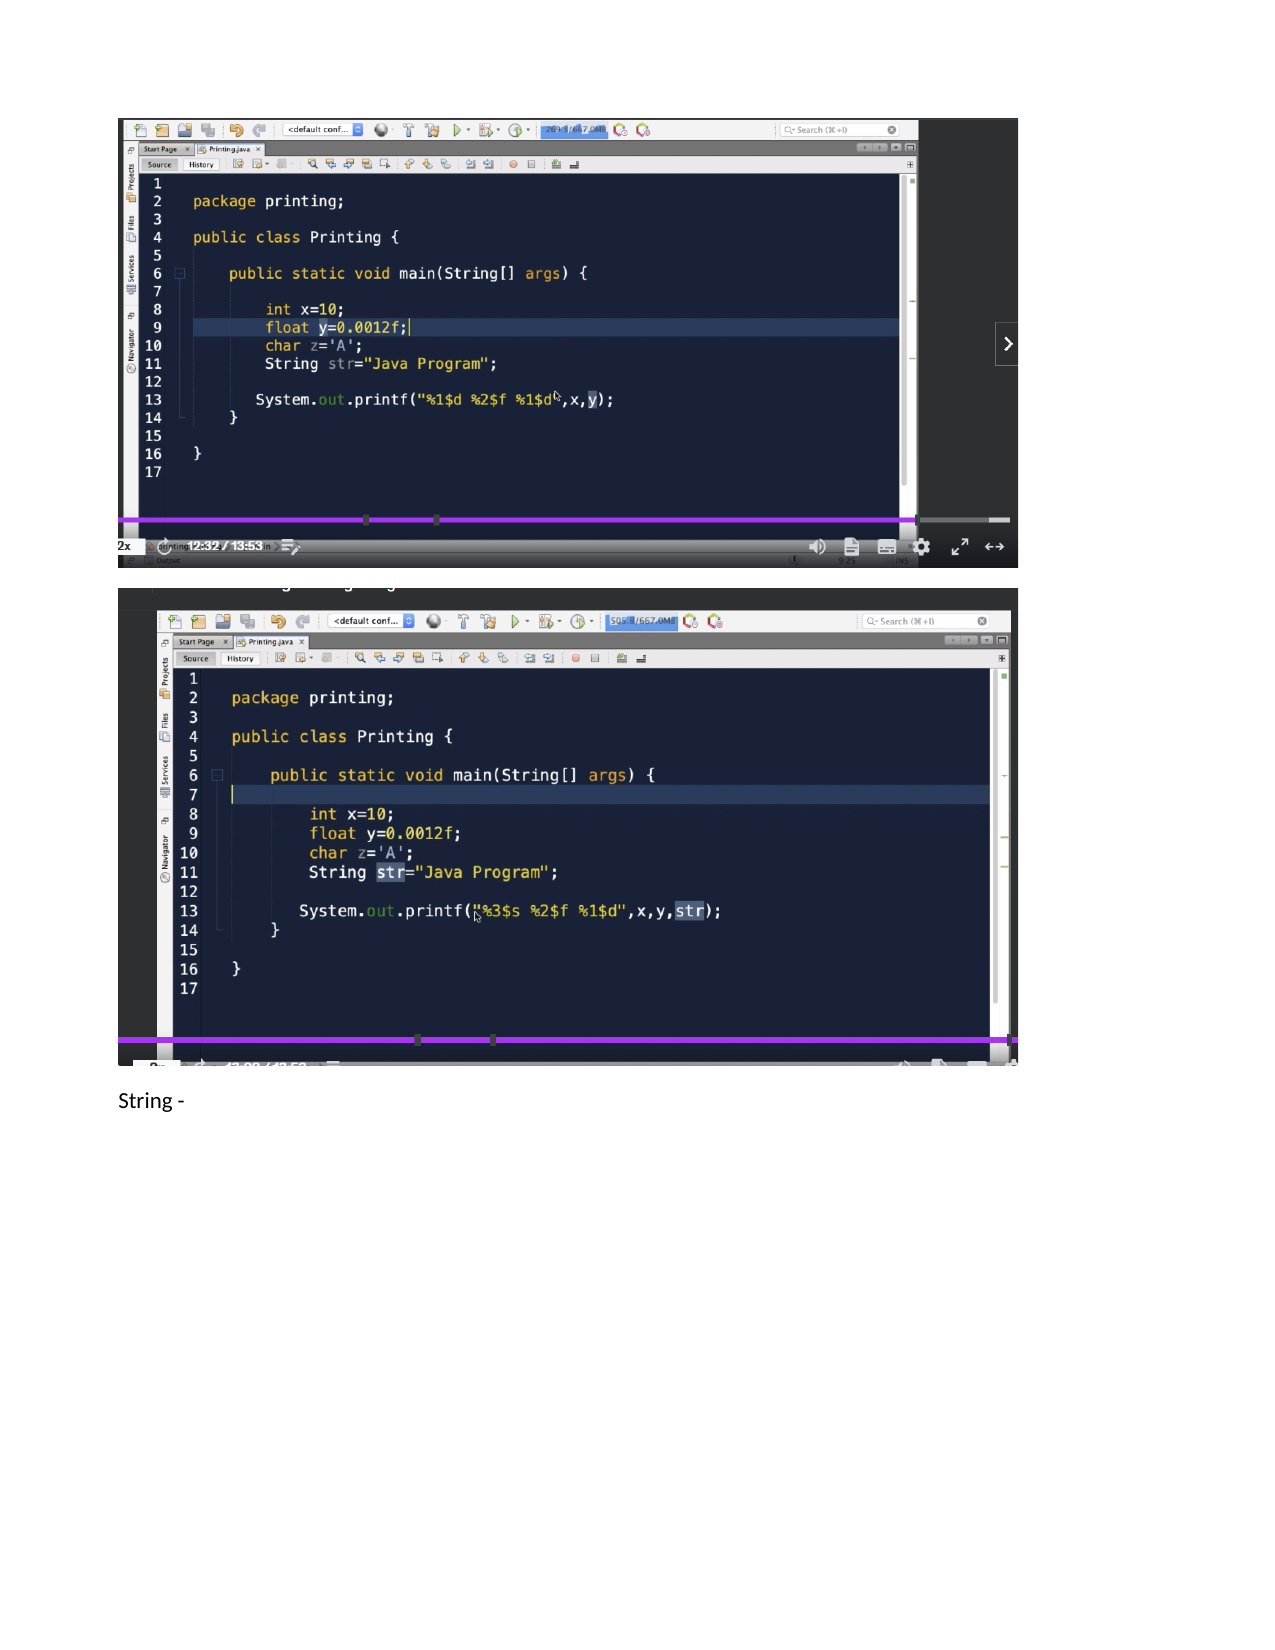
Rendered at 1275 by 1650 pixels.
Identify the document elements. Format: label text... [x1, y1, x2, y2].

text String - [118, 1086, 1157, 1114]
